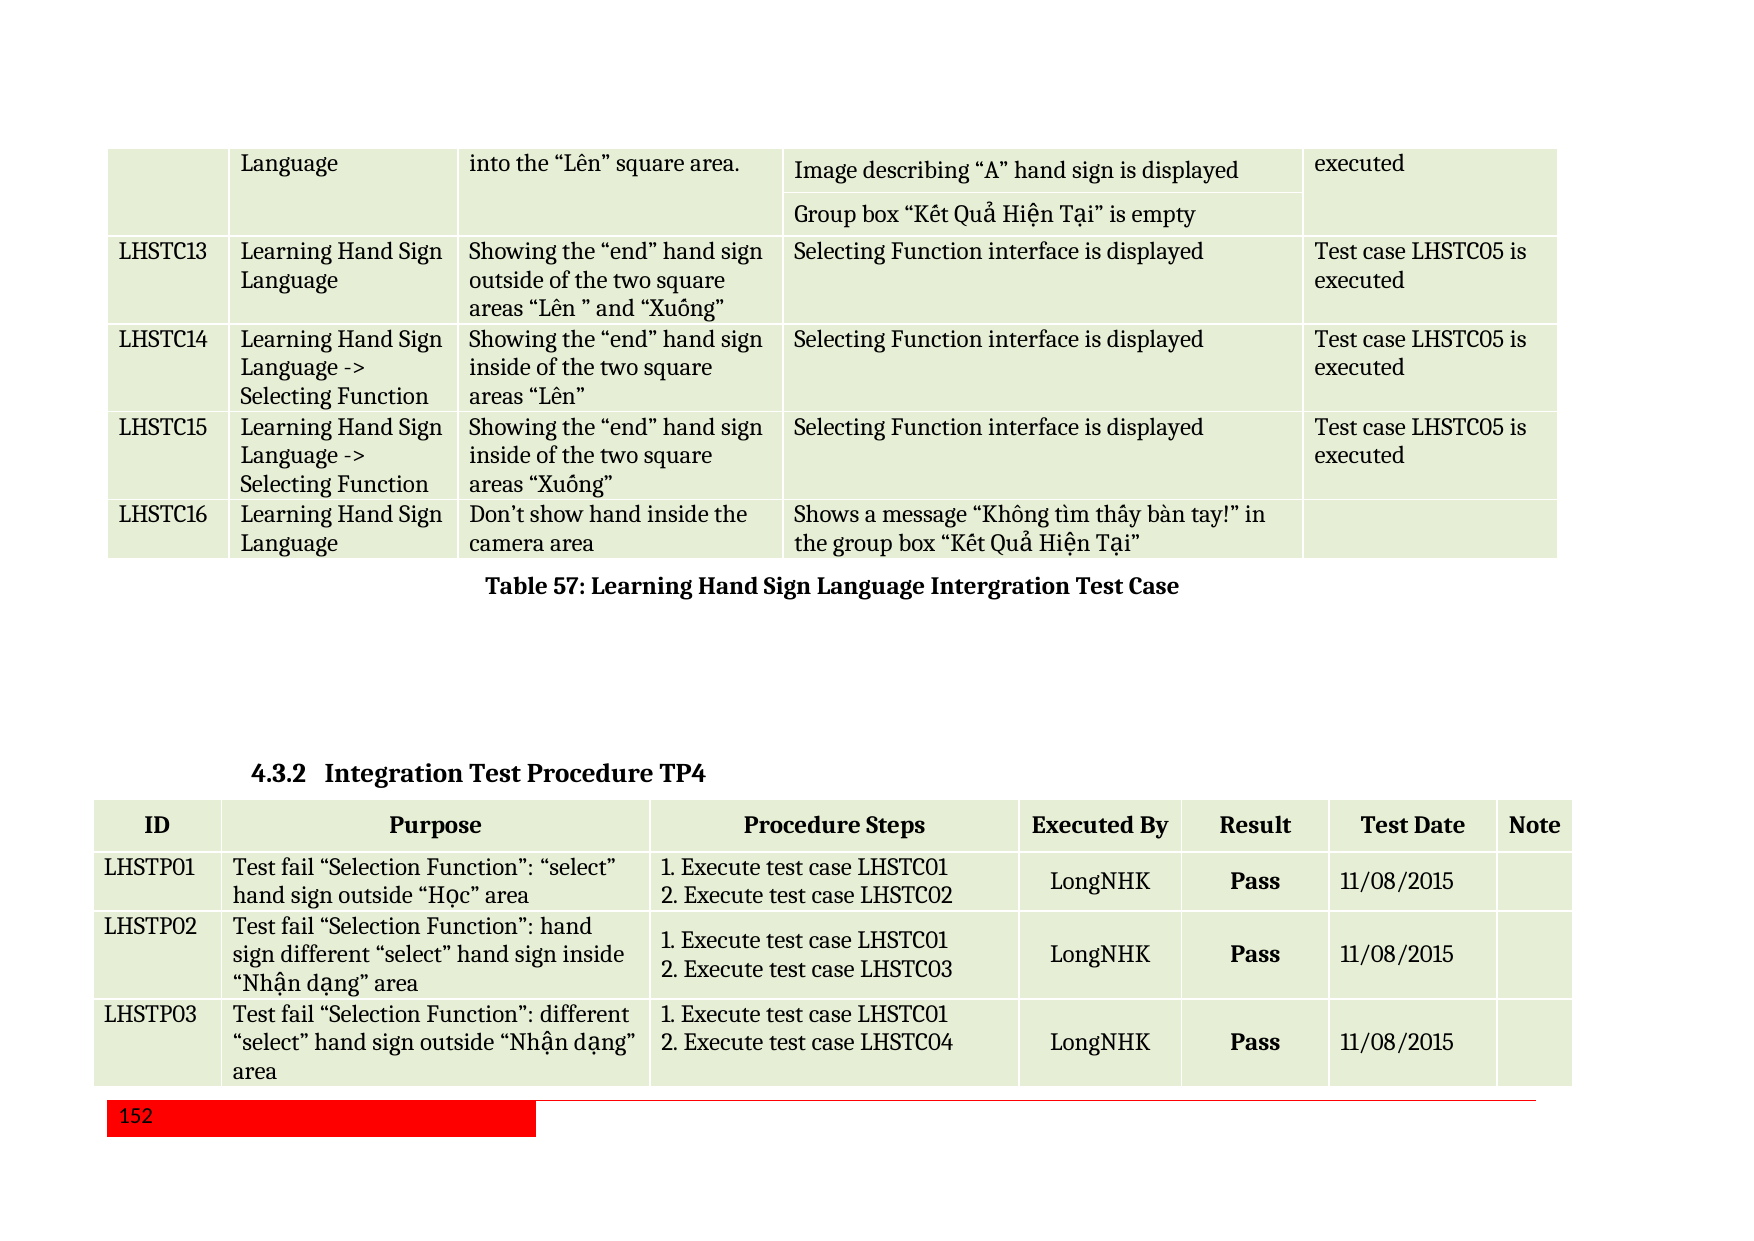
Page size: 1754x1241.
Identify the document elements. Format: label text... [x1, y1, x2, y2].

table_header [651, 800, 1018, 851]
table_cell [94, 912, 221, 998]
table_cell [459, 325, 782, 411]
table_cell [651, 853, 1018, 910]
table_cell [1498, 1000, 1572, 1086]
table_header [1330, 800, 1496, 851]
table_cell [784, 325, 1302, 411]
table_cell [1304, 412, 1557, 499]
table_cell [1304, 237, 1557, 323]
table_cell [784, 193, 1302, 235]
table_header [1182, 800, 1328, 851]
subtitle Integration Test Procedure TP4 [251, 758, 1547, 789]
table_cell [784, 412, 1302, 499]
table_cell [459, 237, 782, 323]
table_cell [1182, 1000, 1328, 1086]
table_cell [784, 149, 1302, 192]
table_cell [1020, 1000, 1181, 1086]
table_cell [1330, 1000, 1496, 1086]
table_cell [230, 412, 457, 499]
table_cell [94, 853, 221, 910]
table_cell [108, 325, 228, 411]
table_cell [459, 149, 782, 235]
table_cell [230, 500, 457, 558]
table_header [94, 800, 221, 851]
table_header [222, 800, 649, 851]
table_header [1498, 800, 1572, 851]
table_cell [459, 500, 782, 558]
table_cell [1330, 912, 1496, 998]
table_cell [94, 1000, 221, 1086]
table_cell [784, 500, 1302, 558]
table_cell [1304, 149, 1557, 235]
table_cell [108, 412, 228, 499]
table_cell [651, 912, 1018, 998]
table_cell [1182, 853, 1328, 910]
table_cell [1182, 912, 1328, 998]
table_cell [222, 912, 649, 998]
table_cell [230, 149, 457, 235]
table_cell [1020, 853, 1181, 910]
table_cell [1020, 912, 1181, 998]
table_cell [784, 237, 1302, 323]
list Table 57: Learning Hand Sign Language Intergration Test Case [118, 572, 1547, 601]
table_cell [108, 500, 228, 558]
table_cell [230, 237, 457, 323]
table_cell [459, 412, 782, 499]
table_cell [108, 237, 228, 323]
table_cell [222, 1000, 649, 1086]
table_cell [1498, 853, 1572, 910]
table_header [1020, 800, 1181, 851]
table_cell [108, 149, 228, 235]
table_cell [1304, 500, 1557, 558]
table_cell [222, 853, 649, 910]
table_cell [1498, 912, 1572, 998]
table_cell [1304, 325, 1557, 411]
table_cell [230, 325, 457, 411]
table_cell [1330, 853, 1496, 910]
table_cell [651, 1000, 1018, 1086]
